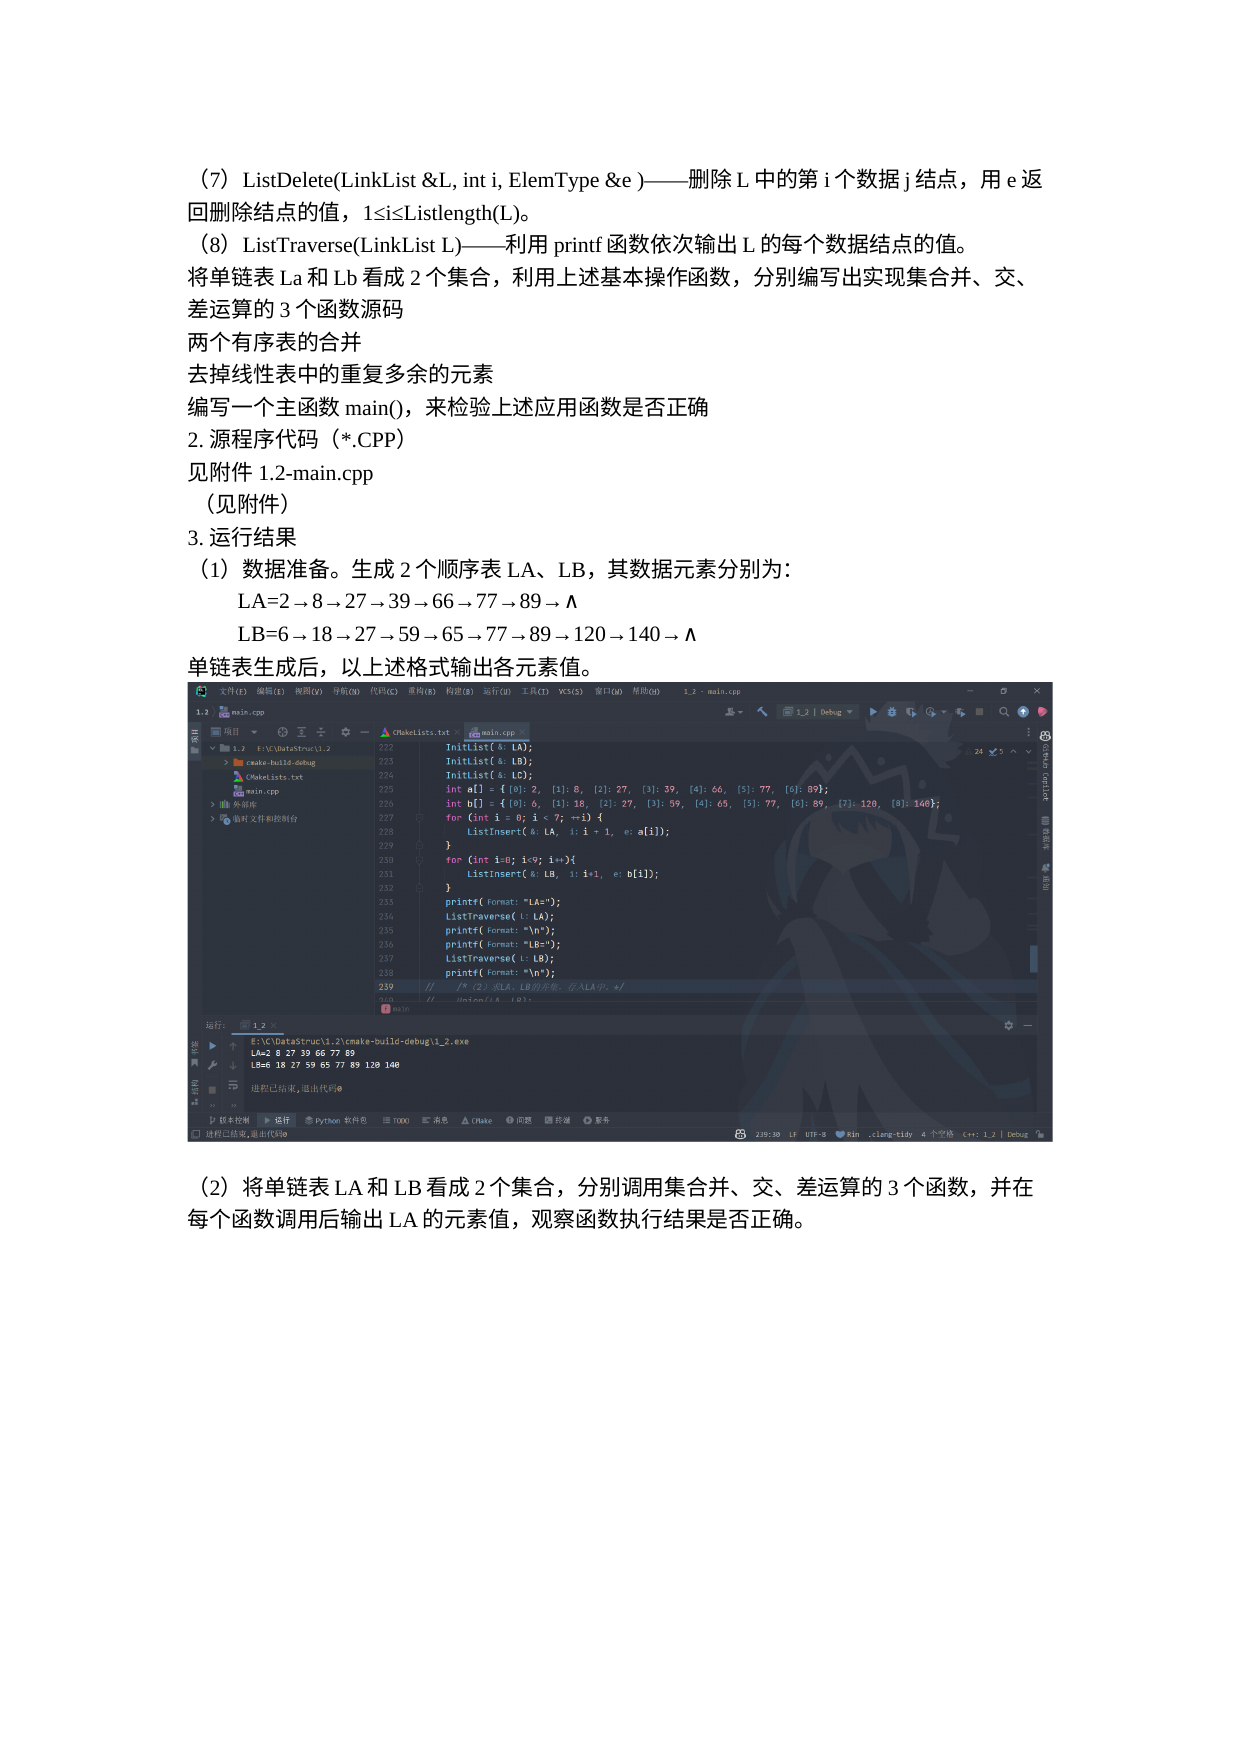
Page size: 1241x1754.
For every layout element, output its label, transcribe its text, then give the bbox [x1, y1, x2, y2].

text （2）将单链表LA和LB看成2个集合，分别调用集合并、交、差运算的3个函数，并在每个函数调用后输出LA的元素值，观察函数执行结果是否正确。 [187, 1169, 1053, 1234]
text 将单链表La和Lb看成2个集合，利用上述基本操作函数，分别编写出实现集合并、交、差运算的3个函数源码 [187, 259, 1053, 324]
text 2. 源程序代码（*.CPP） [187, 422, 1053, 454]
text 见附件 1.2-main.cpp [187, 454, 1053, 487]
text 3. 运行结果 [187, 519, 1053, 552]
text （1）数据准备。生成2个顺序表LA、LB，其数据元素分别为： [187, 552, 1053, 584]
text 编写一个主函数main()，来检验上述应用函数是否正确 [187, 389, 1053, 422]
picture [187, 682, 1053, 1142]
text LB=6→18→27→59→65→77→89→120→140→∧ [187, 617, 1053, 649]
text （见附件） [187, 487, 1053, 519]
text 单链表生成后，以上述格式输出各元素值。 [187, 649, 1053, 682]
text （8）ListTraverse(LinkList L)——利用printf函数依次输出L的每个数据结点的值。 [187, 227, 1053, 259]
text 两个有序表的合并 [187, 324, 1053, 357]
text LA=2→8→27→39→66→77→89→∧ [187, 584, 1053, 617]
text （7）ListDelete(LinkList &L, int i, ElemType &e )——删除L中的第i个数据j结点，用e返回删除结点的值，1≤i≤Listlength(L)。 [187, 162, 1053, 227]
text 去掉线性表中的重复多余的元素 [187, 357, 1053, 389]
